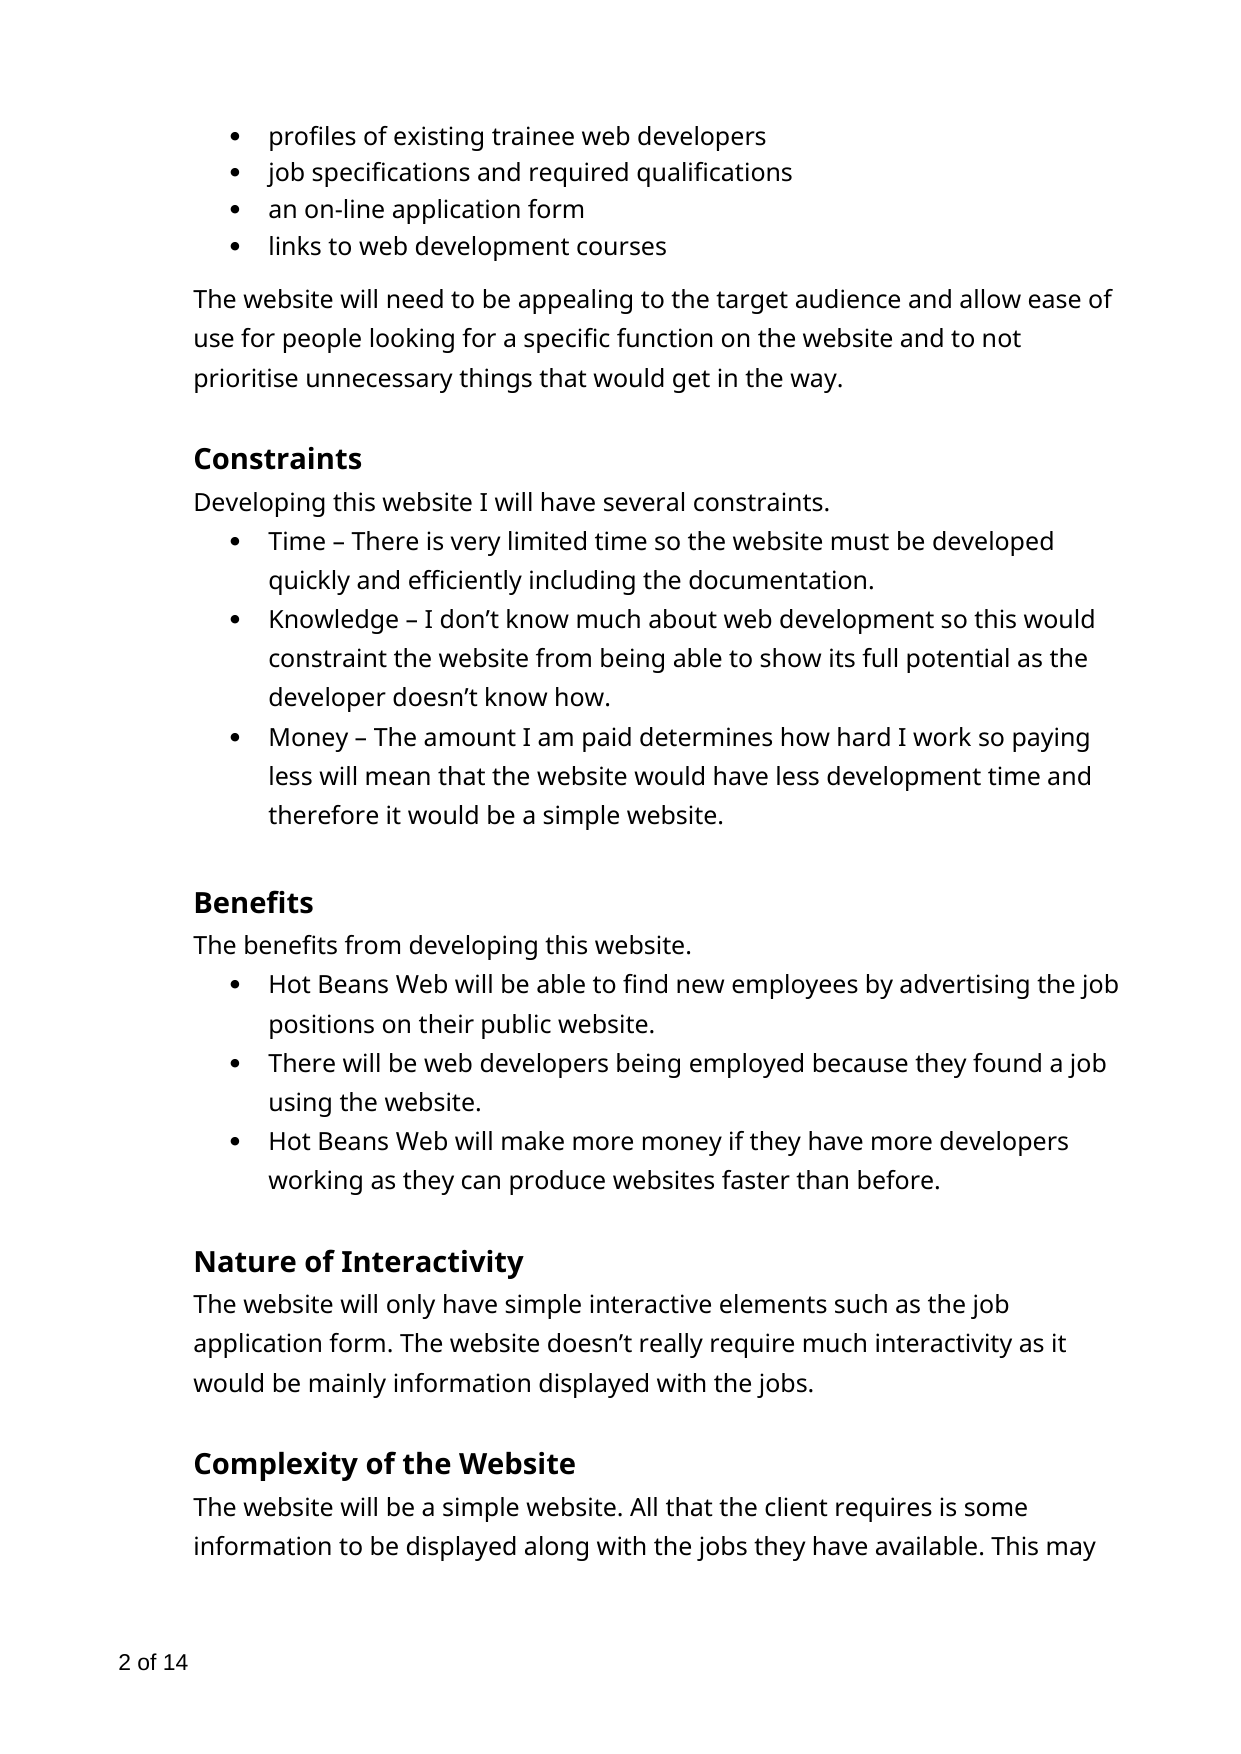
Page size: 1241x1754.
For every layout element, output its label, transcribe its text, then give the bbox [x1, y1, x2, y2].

list an on-line application form [231, 192, 1122, 226]
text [193, 1489, 1122, 1562]
list Time – There is very limited time so the website must be developed quickly and efficiently including the documentation. [231, 523, 1122, 597]
list Hot Beans Web will make more money if they have more developers working as they can produce websites faster than before. [231, 1124, 1122, 1197]
list Money – The amount I am paid determines how hard I work so paying less will mean that the website would have less development time and therefore it would be a simple website. [231, 719, 1122, 832]
text Benefits [193, 882, 1122, 922]
text Complexity of the Website [193, 1443, 1122, 1483]
text The website will only have simple interactive elements such as the job application form. The website doesn’t really require much interactivity as it would be mainly information displayed with the jobs. [193, 1287, 1122, 1399]
text Developing this website I will have several constraints. [193, 484, 1122, 518]
text The website will need to be appealing to the target audience and allow ease of use for people looking for a specific function on the website and to not prioritise unnecessary things that would get in the way. [193, 282, 1122, 394]
list links to web development courses [231, 228, 1122, 262]
list Knowledge – I don’t know much about web development so this would constraint the website from being able to show its full potential as the developer doesn’t know how. [231, 602, 1122, 714]
list There will be web developers being employed because they found a job using the website. [231, 1045, 1122, 1119]
text Constraints [193, 438, 1122, 478]
text Nature of Interactivity [193, 1241, 1122, 1281]
list profiles of existing trainee web developers [231, 118, 1122, 152]
list job specifications and required qualifications [231, 155, 1122, 189]
list Hot Beans Web will be able to find new employees by advertising the job positions on their public website. [231, 967, 1122, 1040]
text The benefits from developing this website. [193, 928, 1122, 962]
